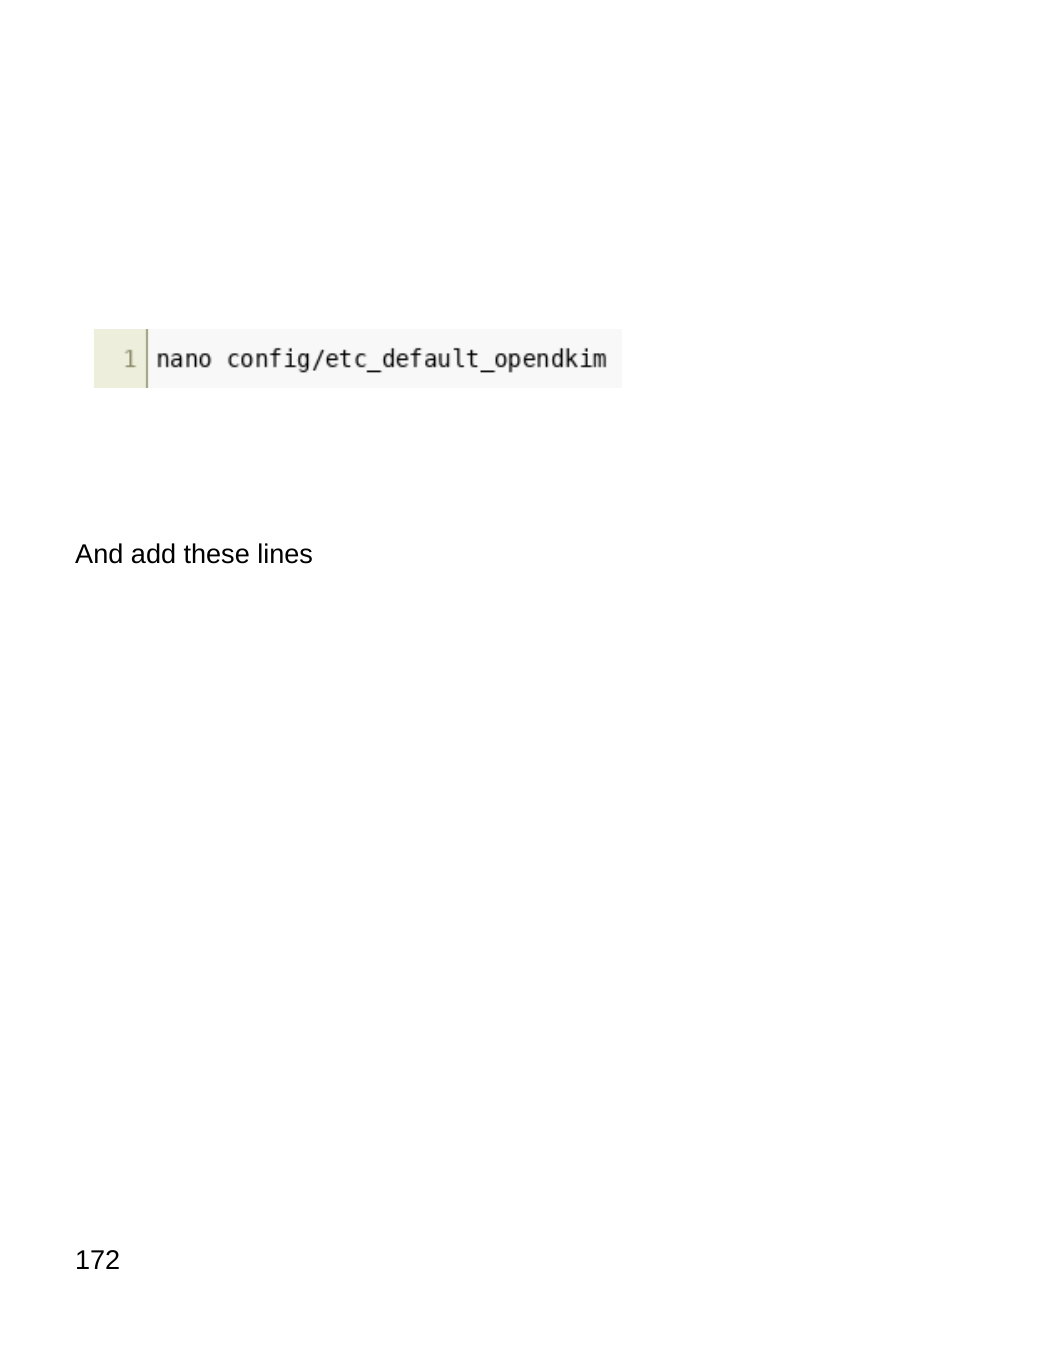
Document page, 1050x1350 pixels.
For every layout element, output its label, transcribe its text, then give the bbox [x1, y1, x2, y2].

text And add these lines [75, 538, 975, 605]
picture [93, 329, 623, 388]
